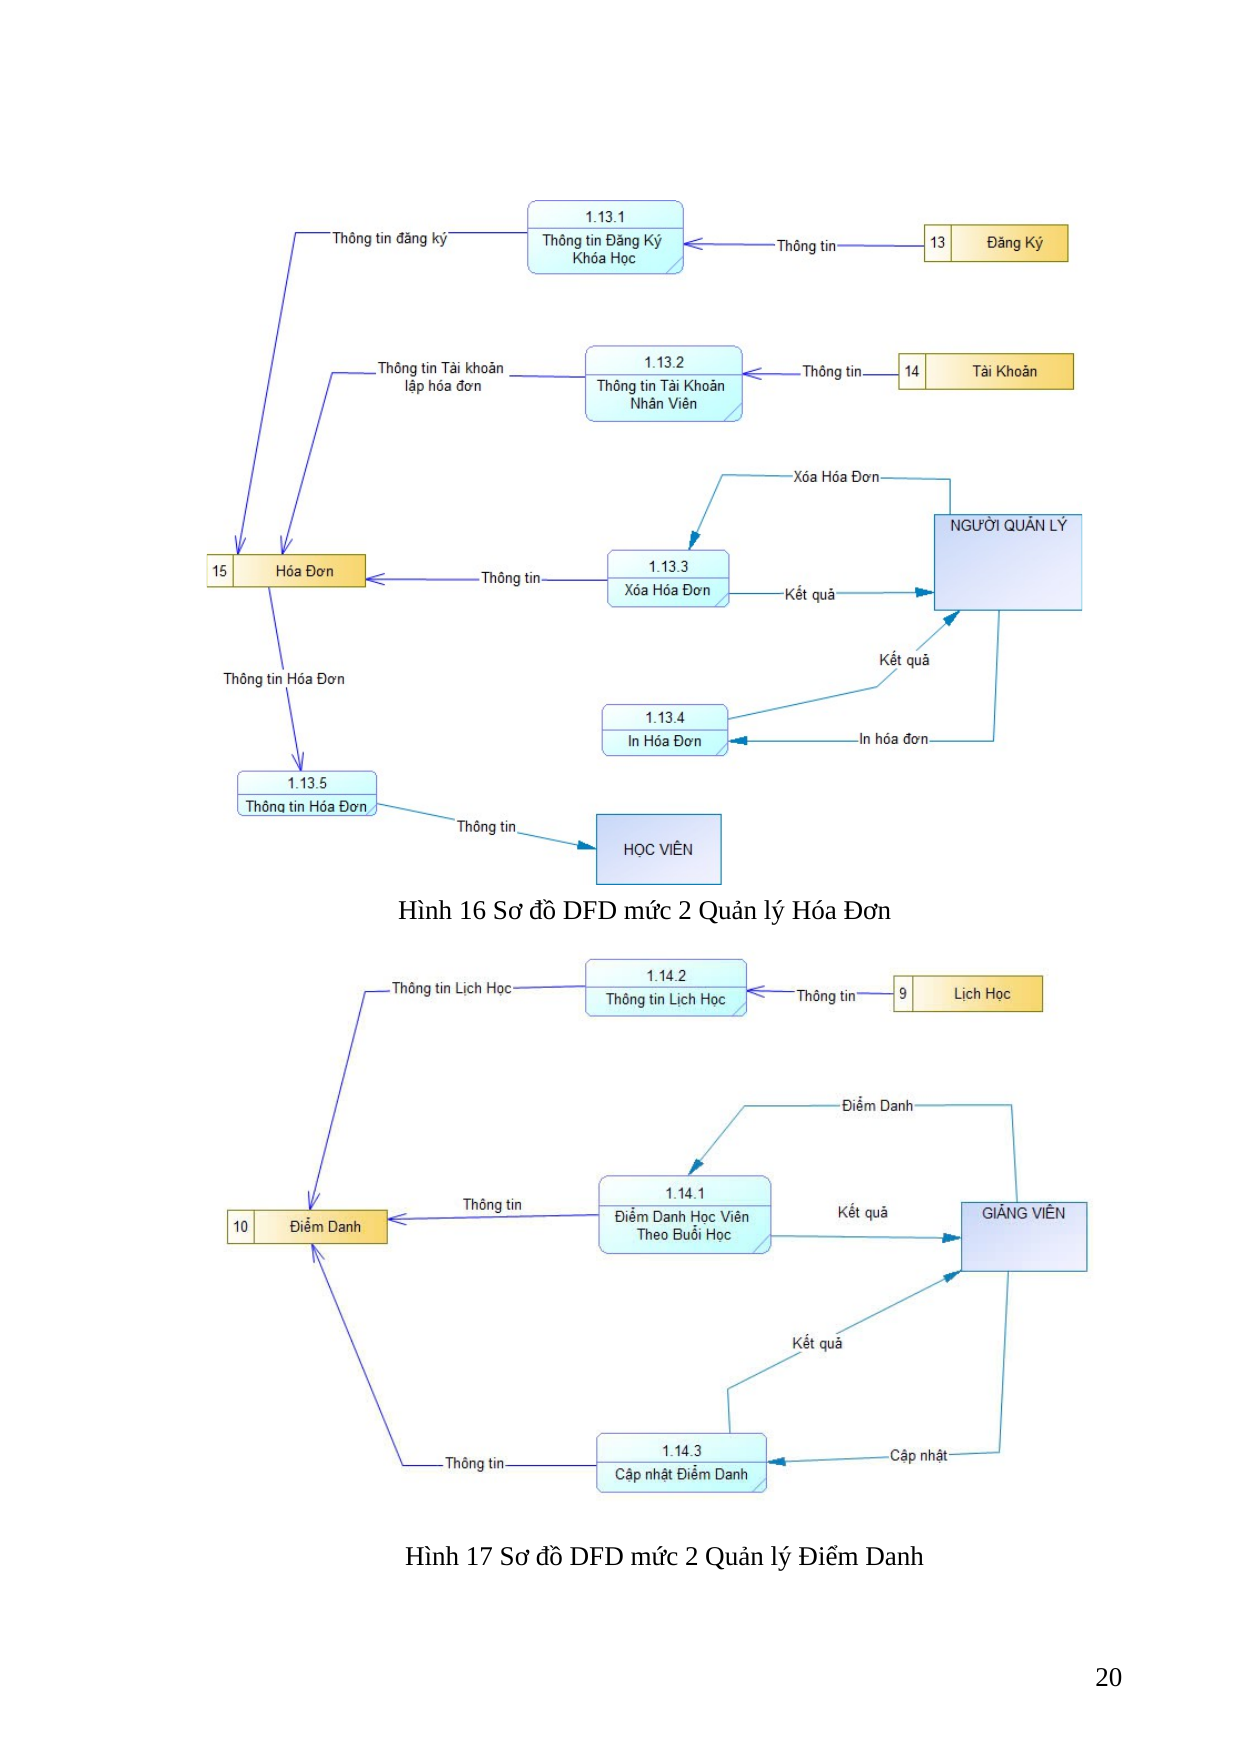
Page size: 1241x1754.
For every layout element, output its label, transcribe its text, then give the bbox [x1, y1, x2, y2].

picture [206, 950, 1123, 1515]
picture [206, 200, 1083, 885]
